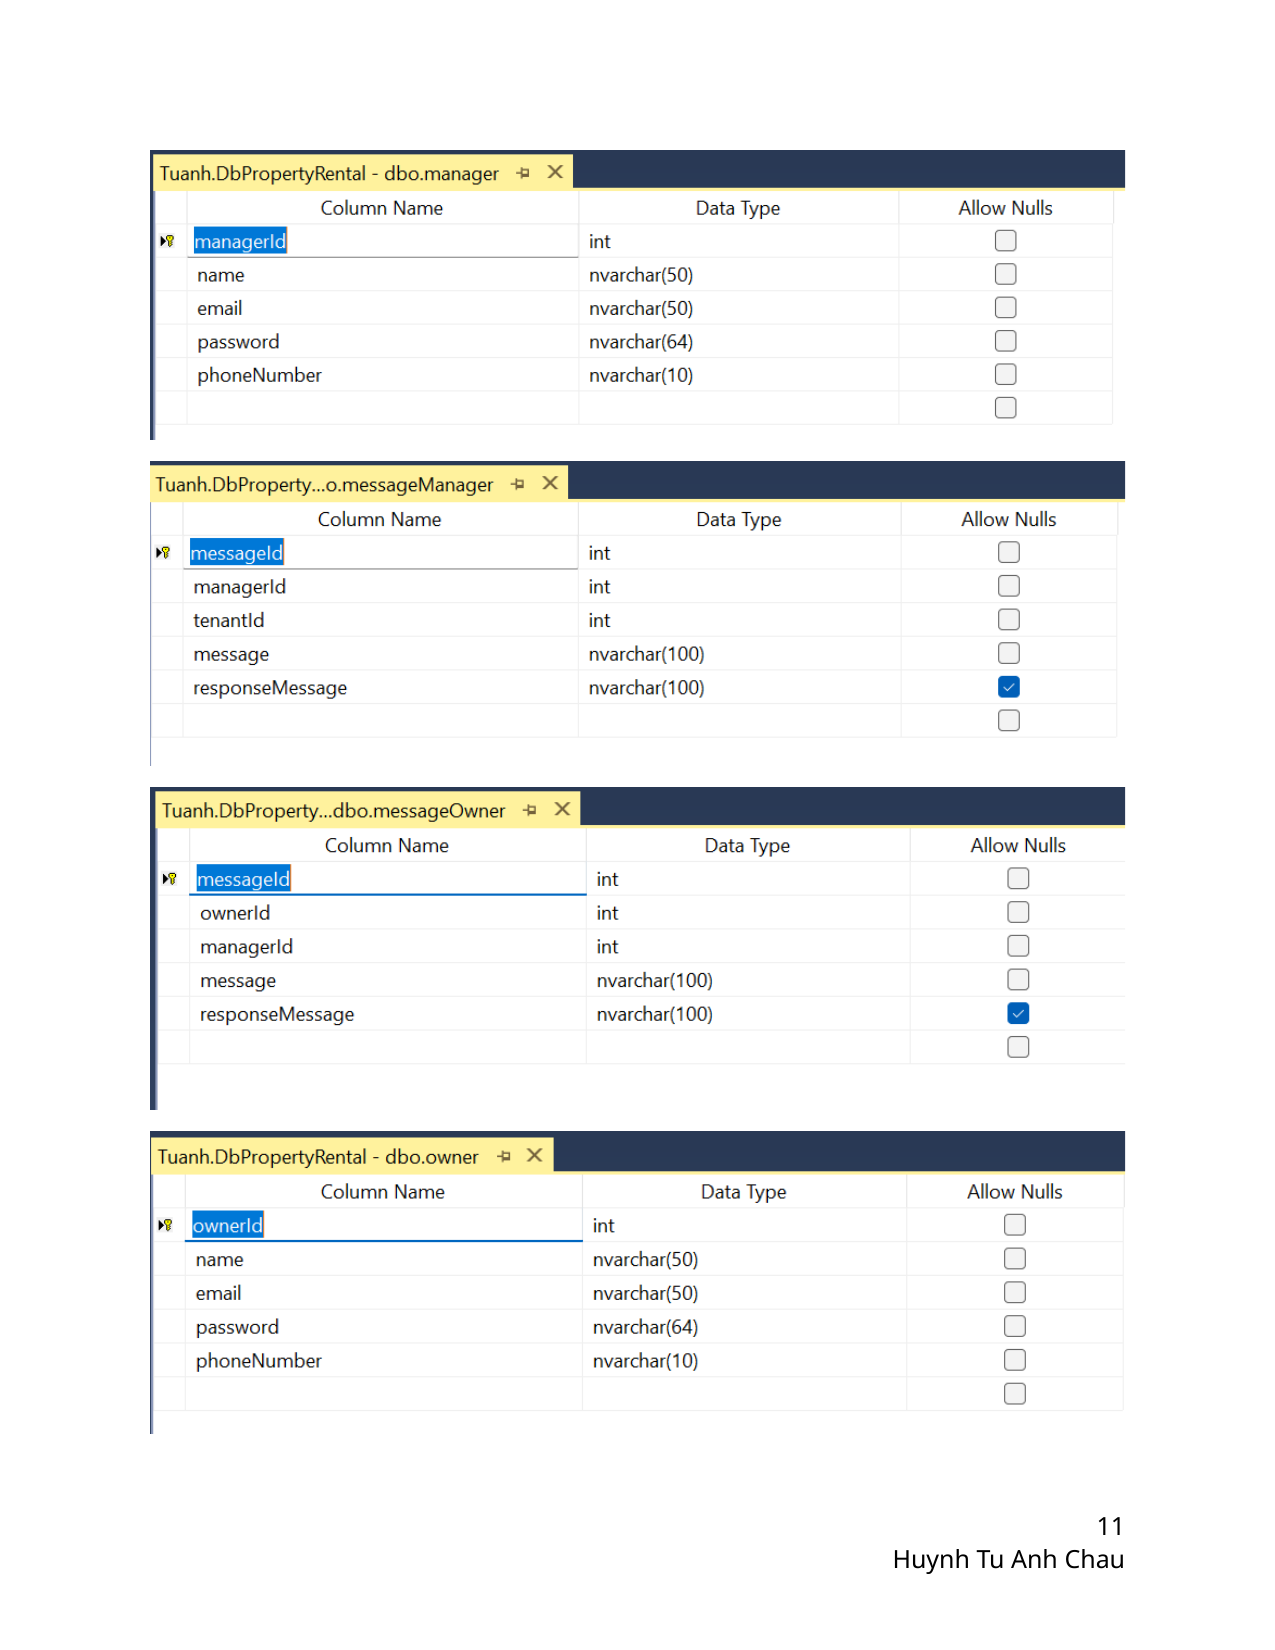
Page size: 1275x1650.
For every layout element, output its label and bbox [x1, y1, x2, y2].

picture [150, 787, 1125, 1110]
picture [150, 461, 1125, 766]
picture [150, 1131, 1125, 1434]
picture [150, 150, 1125, 440]
